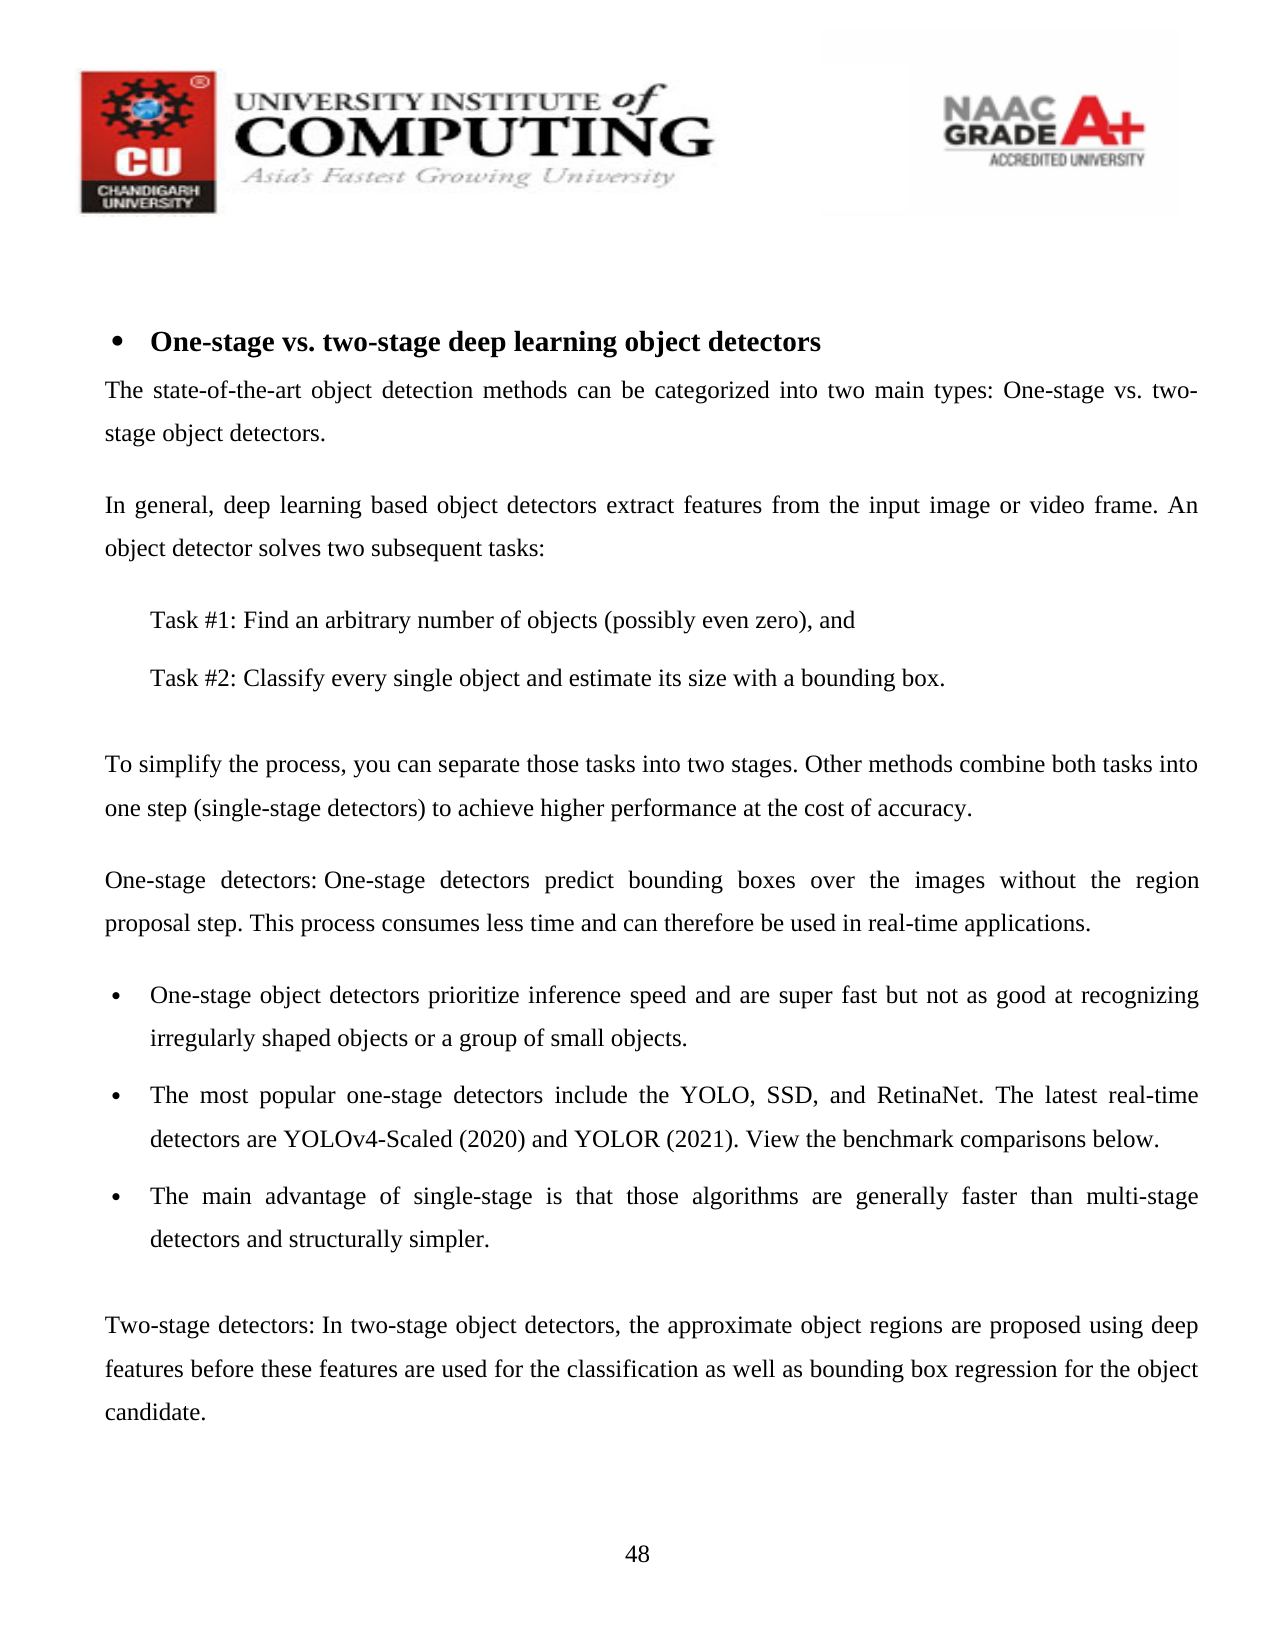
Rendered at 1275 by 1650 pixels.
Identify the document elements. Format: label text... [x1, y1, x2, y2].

text In general, deep learning based object detectors extract features from the input image or video frame. An object detector solves two subsequent tasks: [104, 490, 1200, 562]
list The main advantage of single-stage is that those algorithms are generally faster than multi-stage detectors and structurally simpler. [112, 1181, 1200, 1253]
text One-stage detectors: One-stage detectors predict bounding boxes over the images without the region proposal step. This process consumes less time and can therefore be used in real-time applications. [104, 865, 1200, 937]
text To simplify the process, you can separate those tasks into two stages. Other methods combine both tasks into one step (single-stage detectors) to achieve higher performance at the cost of accuracy. [104, 749, 1200, 821]
text Task #2: Classify every single object and estimate its size with a bounding box. [150, 663, 1200, 691]
text The state-of-the-art object detection methods can be categorized into two main types: One-stage vs. two-stage object detectors. [104, 375, 1200, 447]
list The most popular one-stage detectors include the YOLO, SSD, and RetinaNet. The latest real-time detectors are YOLOv4-Scaled (2020) and YOLOR (2021). View the benchmark comparisons below. [112, 1081, 1200, 1152]
text Two-stage detectors: In two-stage object detectors, the approximate object regions are proposed using deep features before these features are used for the classification as well as bounding box regression for the object candidate. [104, 1311, 1200, 1426]
picture [75, 29, 1181, 217]
list One-stage object detectors prioritize inference speed and are super fast but not as good at recognizing irregularly shaped objects or a group of small objects. [112, 980, 1200, 1052]
subtitle One-stage vs. two-stage deep learning object detectors [112, 324, 1200, 358]
text Task #1: Find an arbitrary number of objects (possibly even zero), and [150, 606, 1200, 634]
